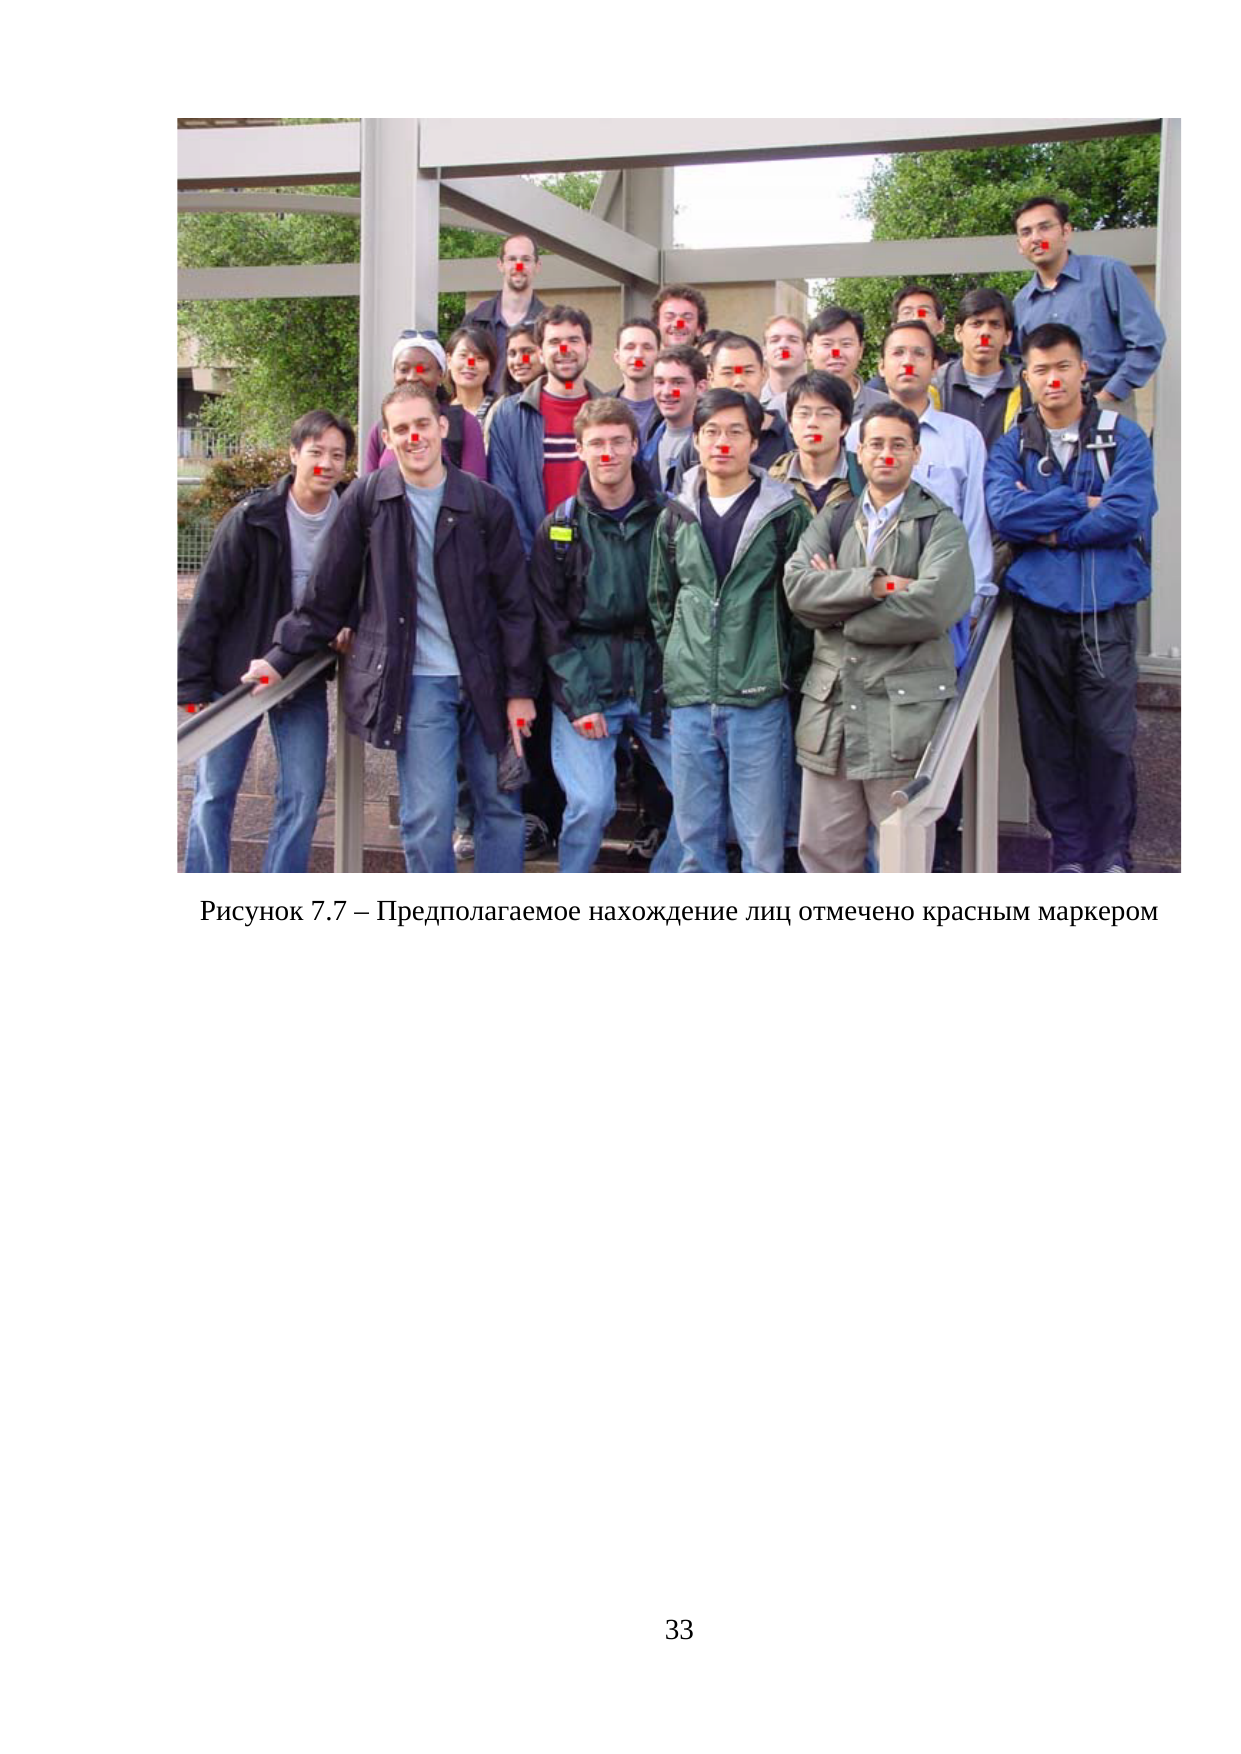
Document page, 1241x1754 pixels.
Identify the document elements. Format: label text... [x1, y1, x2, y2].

text Рисунок 7.7 – Предполагаемое нахождение лиц отмечено красным маркером [177, 893, 1181, 927]
